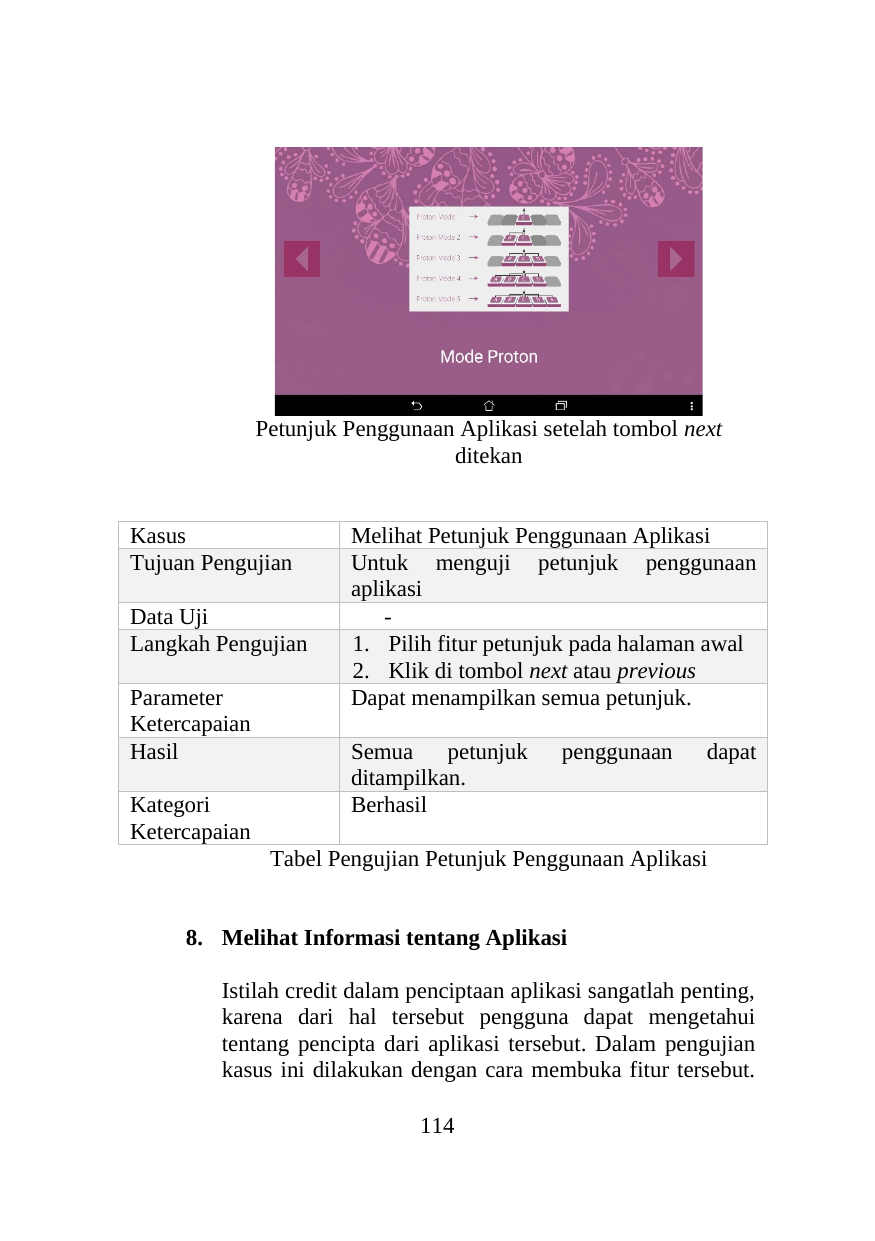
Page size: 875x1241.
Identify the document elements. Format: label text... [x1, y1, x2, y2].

list Tabel Pengujian Petunjuk Penggunaan Aplikasi [222, 845, 756, 872]
list Petunjuk Penggunaan Aplikasi setelah tombol next ditekan [222, 415, 756, 468]
table_cell Tujuan Pengujian [119, 549, 339, 602]
table_cell Hasil [119, 738, 339, 791]
table_cell Untuk menguji petunjuk penggunaan aplikasi [340, 549, 767, 602]
table_header Melihat Petunjuk Penggunaan Aplikasi [340, 522, 767, 548]
table_header Kasus [119, 522, 339, 548]
table_cell Langkah Pengujian [119, 630, 339, 683]
table_cell Data Uji [119, 603, 339, 629]
table_cell Semua petunjuk penggunaan dapat ditampilkan. [340, 738, 767, 791]
list Melihat Informasi tentang Aplikasi [203, 924, 756, 951]
picture [274, 147, 703, 416]
table_cell Kategori Ketercapaian [119, 792, 339, 844]
table_cell Parameter Ketercapaian [119, 684, 339, 737]
table_cell Dapat menampilkan semua petunjuk. [340, 684, 767, 737]
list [222, 977, 756, 1082]
table_cell - [340, 603, 767, 629]
table_cell Berhasil [340, 792, 767, 844]
table_cell Pilih fitur petunjuk pada halaman awal Klik di tombol next atau previous [340, 630, 767, 683]
